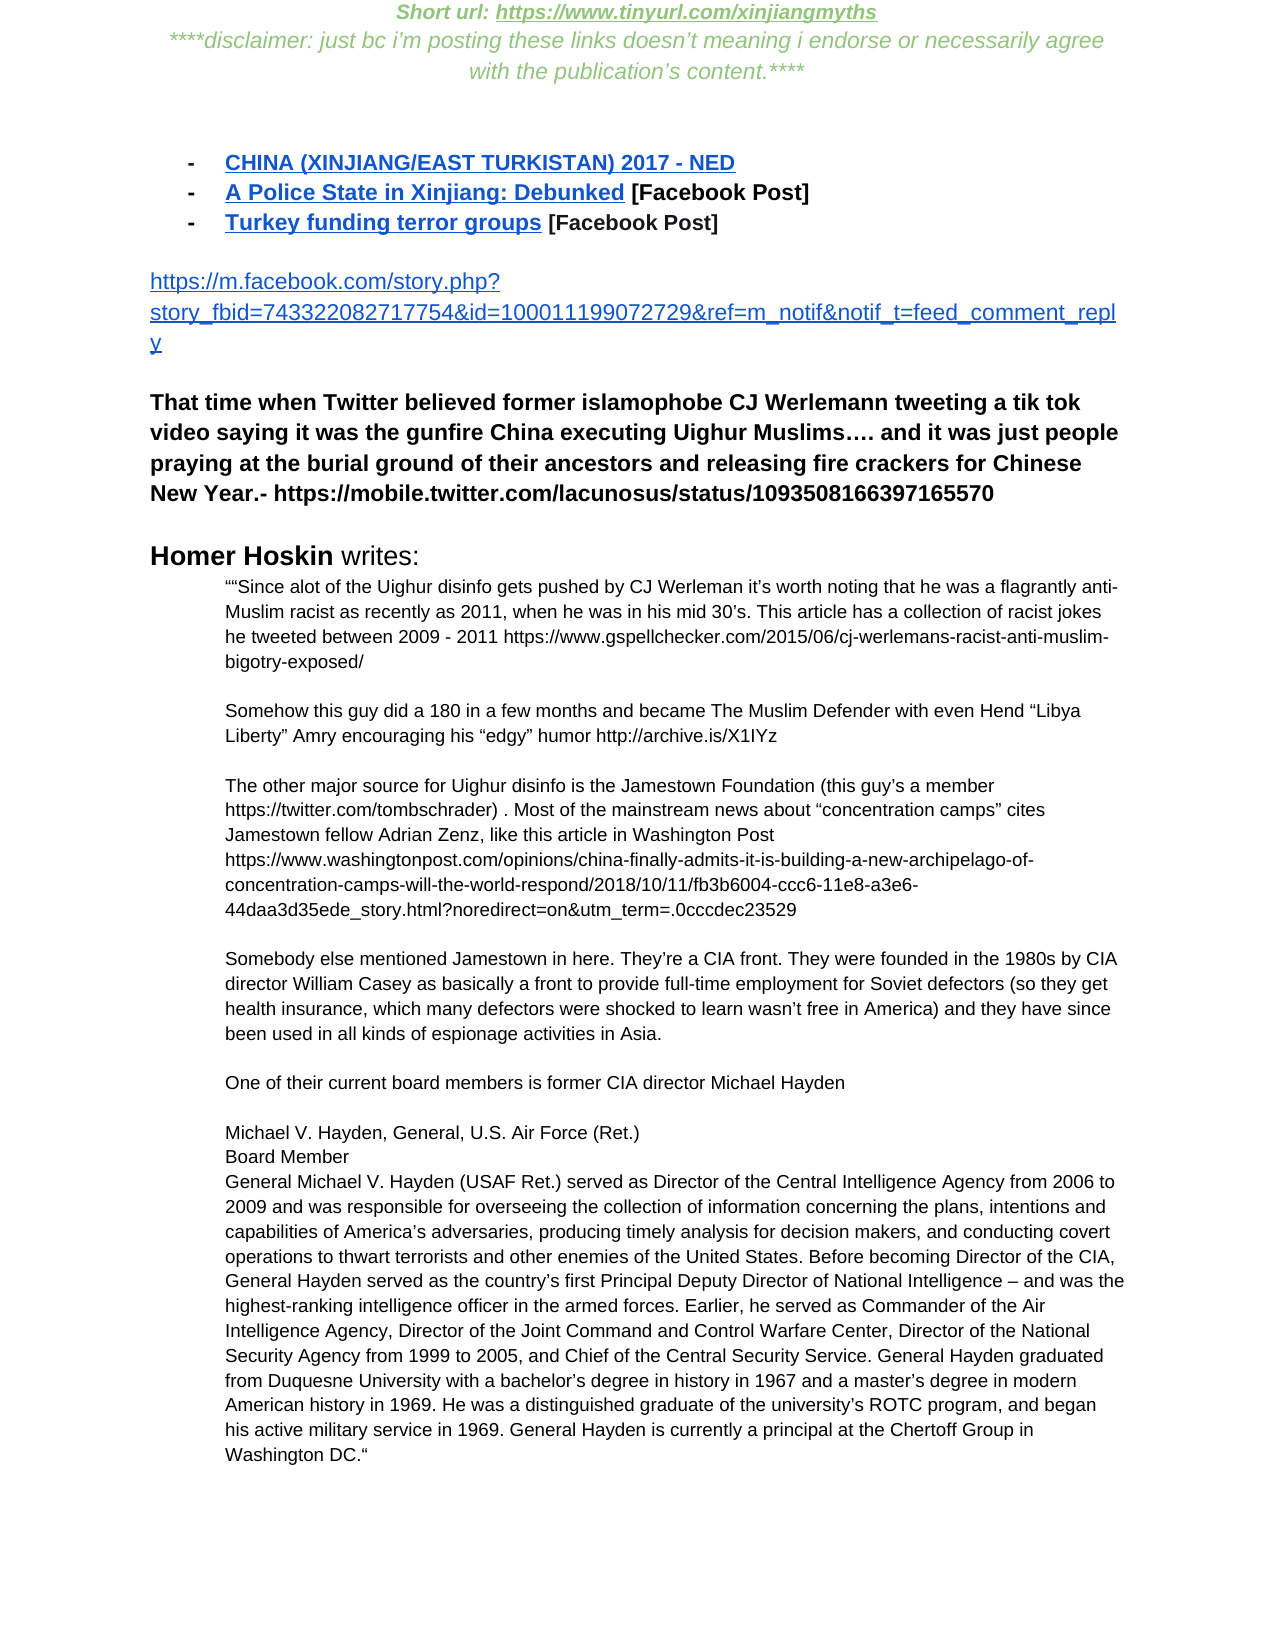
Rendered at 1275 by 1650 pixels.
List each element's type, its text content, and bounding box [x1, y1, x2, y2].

text https://m.facebook.com/story.php?story_fbid=743322082717754&id=100011199072729&ref=m_notif&notif_t=feed_comment_reply [150, 268, 1125, 355]
text The other major source for Uighur disinfo is the Jamestown Foundation (this guy’s a member https://twitter.com/tombschrader) . Most of the mainstream news about “concentration camps” cites Jamestown fellow Adrian Zenz, like this article in Washington Post [225, 774, 1125, 846]
list A Police State in Xinjiang: Debunked [Facebook Post] [187, 179, 1125, 205]
text One of their current board members is former CIA director Michael Hayden [225, 1072, 1125, 1093]
text Somehow this guy did a 180 in a few months and became The Muslim Defender with even Hend “Libya Liberty” Amry encouraging his “edgy” humor http://archive.is/X1IYz [225, 700, 1125, 746]
text https://www.washingtonpost.com/opinions/china-finally-admits-it-is-building-a-new-archipelago-of-concentration-camps-will-the-world-respond/2018/10/11/fb3b6004-ccc6-11e8-a3e6-44daa3d35ede_story.html?noredirect=on&utm_term=.0cccdec23529 [225, 849, 1125, 920]
text Board Member [225, 1146, 1125, 1168]
list CHINA (XINJIANG/EAST TURKISTAN) 2017 - NED [187, 150, 1125, 175]
list Turkey funding terror groups [Facebook Post] [187, 209, 1125, 236]
text General Michael V. Hayden (USAF Ret.) served as Director of the Central Intelligence Agency from 2006 to 2009 and was responsible for overseeing the collection of information concerning the plans, intentions and capabilities of America’s adversaries, producing timely analysis for decision makers, and conducting covert operations to thwart terrorists and other enemies of the United States. Before becoming Director of the CIA, General Hayden served as the country’s first Principal Deputy Director of National Intelligence – and was the highest-ranking intelligence officer in the armed forces. Earlier, he served as Commander of the Air Intelligence Agency, Director of the Joint Command and Control Warfare Center, Director of the National Security Agency from 1999 to 2005, and Chief of the Central Security Service. General Hayden graduated from Duquesne University with a bachelor’s degree in history in 1967 and a master’s degree in modern American history in 1969. He was a distinguished graduate of the university’s ROTC program, and began his active military service in 1969. General Hayden is currently a principal at the Chertoff Group in Washington DC.“ [225, 1171, 1125, 1465]
text Michael V. Hayden, General, U.S. Air Force (Ret.) [225, 1122, 1125, 1143]
text Somebody else mentioned Jamestown in here. They’re a CIA front. They were founded in the 1980s by CIA director William Casey as basically a front to provide full-time employment for Soviet defectors (so they get health insurance, which many defectors were shocked to learn wasn’t free in America) and they have since been used in all kinds of espionage activities in Asia. [225, 948, 1125, 1044]
text That time when Twitter believed former islamophobe CJ Werlemann tweeting a tik tok video saying it was the gunfire China executing Uighur Muslims…. and it was just people praying at the burial ground of their ancestors and releasing fire crackers for Chinese New Year.- https://mobile.twitter.com/lacunosus/status/1093508166397165570 [150, 389, 1125, 506]
text ““Since alot of the Uighur disinfo gets pushed by CJ Werleman it’s worth noting that he was a flagrantly anti-Muslim racist as recently as 2011, when he was in his mid 30’s. This article has a collection of racist jokes he tweeted between 2009 - 2011 https://www.gspellchecker.com/2015/06/cj-werlemans-racist-anti-muslim-bigotry-exposed/ [225, 576, 1125, 672]
text Homer Hoskin writes: [150, 540, 1125, 571]
